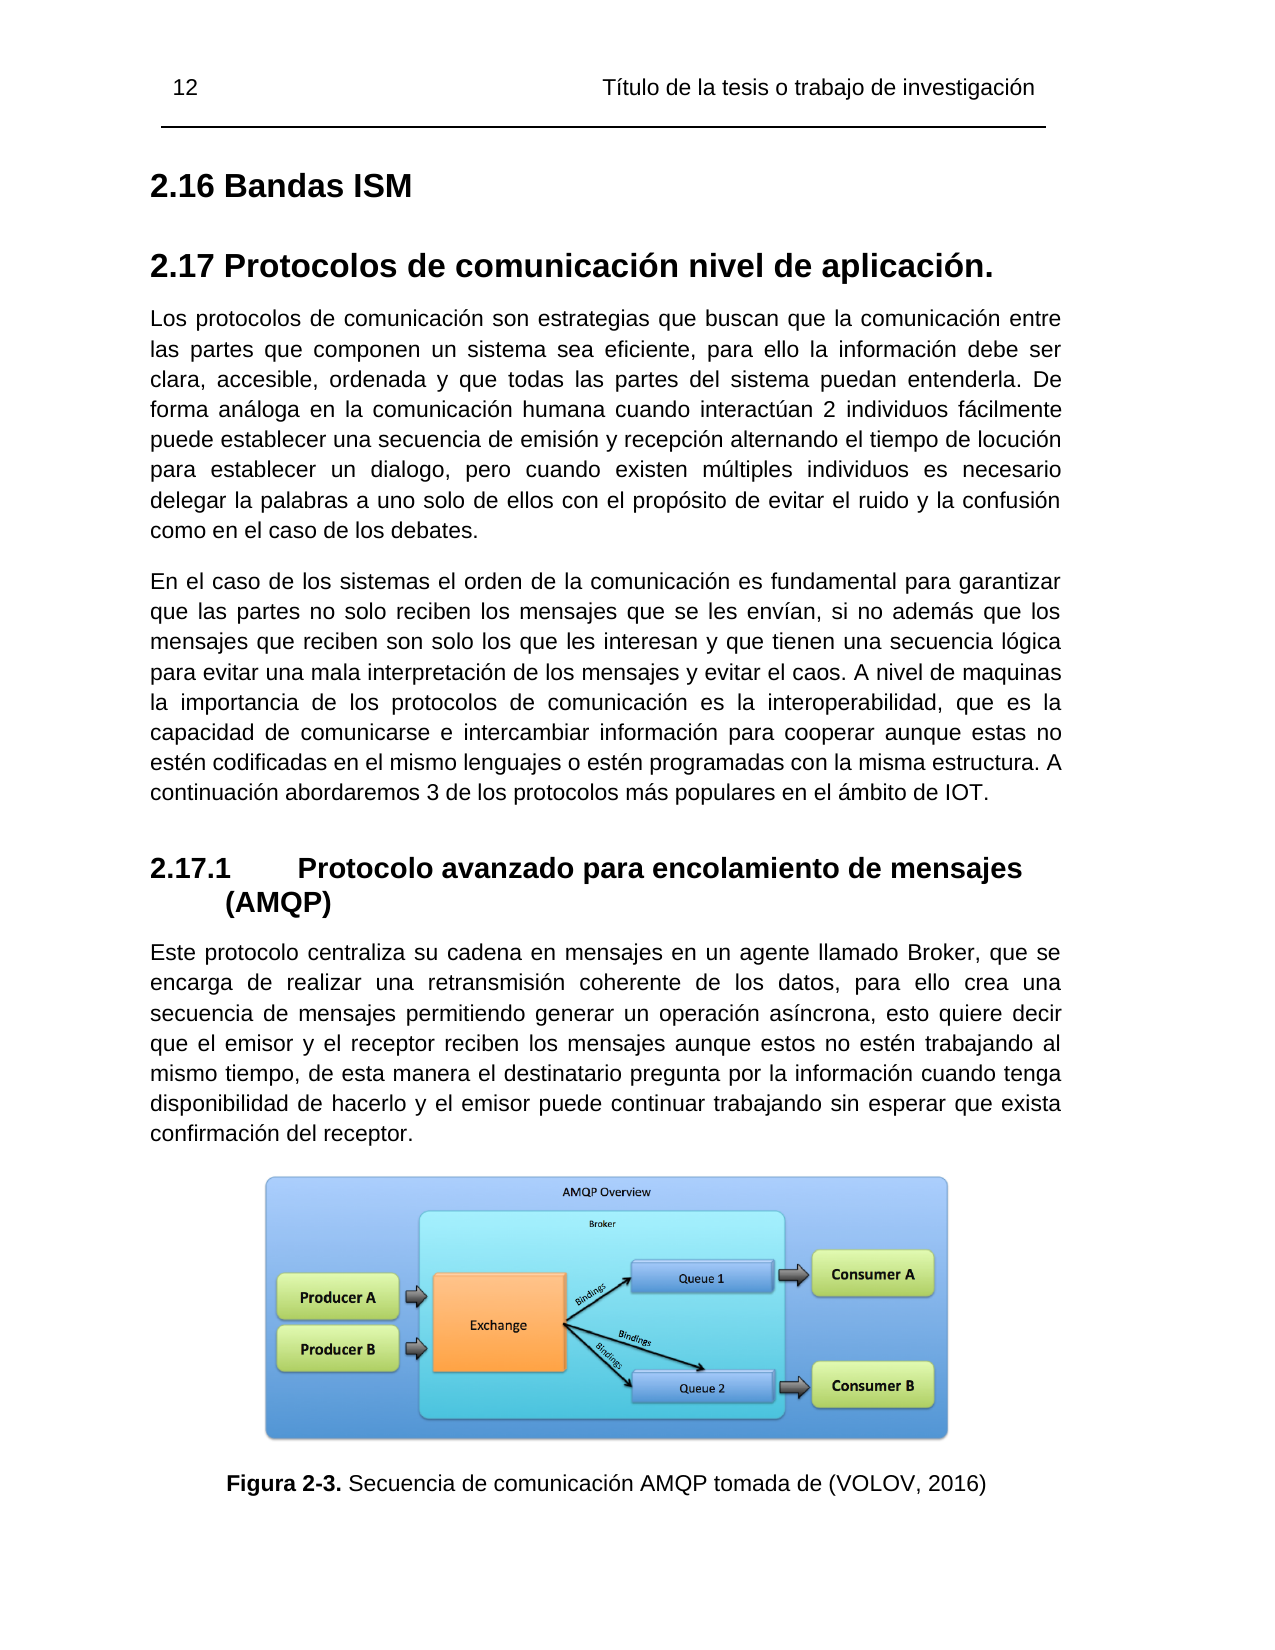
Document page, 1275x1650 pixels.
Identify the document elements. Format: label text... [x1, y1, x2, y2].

text Este protocolo centraliza su cadena en mensajes en un agente llamado Broker, que se encarga de realizar una retransmisión coherente de los datos, para ello crea una secuencia de mensajes permitiendo generar un operación asíncrona, esto quiere decir que el emisor y el receptor reciben los mensajes aunque estos no estén trabajando al mismo tiempo, de esta manera el destinatario pregunta por la información cuando tenga disponibilidad de hacerlo y el emisor puede continuar trabajando sin esperar que exista confirmación del receptor. [150, 939, 1062, 1147]
subtitle Protocolos de comunicación nivel de aplicación. [150, 246, 1062, 284]
subtitle Protocolo avanzado para encolamiento de mensajes (AMQP) [150, 851, 1062, 918]
subtitle Bandas ISM [150, 166, 1062, 204]
picture [261, 1171, 952, 1446]
text Los protocolos de comunicación son estrategias que buscan que la comunicación entre las partes que componen un sistema sea eficiente, para ello la información debe ser clara, accesible, ordenada y que todas las partes del sistema puedan entenderla. De forma análoga en la comunicación humana cuando interactúan 2 individuos fácilmente puede establecer una secuencia de emisión y recepción alternando el tiempo de locución para establecer un dialogo, pero cuando existen múltiples individuos es necesario delegar la palabras a uno solo de ellos con el propósito de evitar el ruido y la confusión como en el caso de los debates. [150, 305, 1062, 543]
text En el caso de los sistemas el orden de la comunicación es fundamental para garantizar que las partes no solo reciben los mensajes que se les envían, si no además que los mensajes que reciben son solo los que les interesan y que tienen una secuencia lógica para evitar una mala interpretación de los mensajes y evitar el caos. A nivel de maquinas la importancia de los protocolos de comunicación es la interoperabilidad, que es la capacidad de comunicarse e intercambiar información para cooperar aunque estas no estén codificadas en el mismo lenguajes o estén programadas con la misma estructura. A continuación abordaremos 3 de los protocolos más populares en el ámbito de IOT. [150, 568, 1062, 806]
text Figura 2-3. Secuencia de comunicación AMQP tomada de (VOLOV, 2016) [150, 1470, 1062, 1497]
